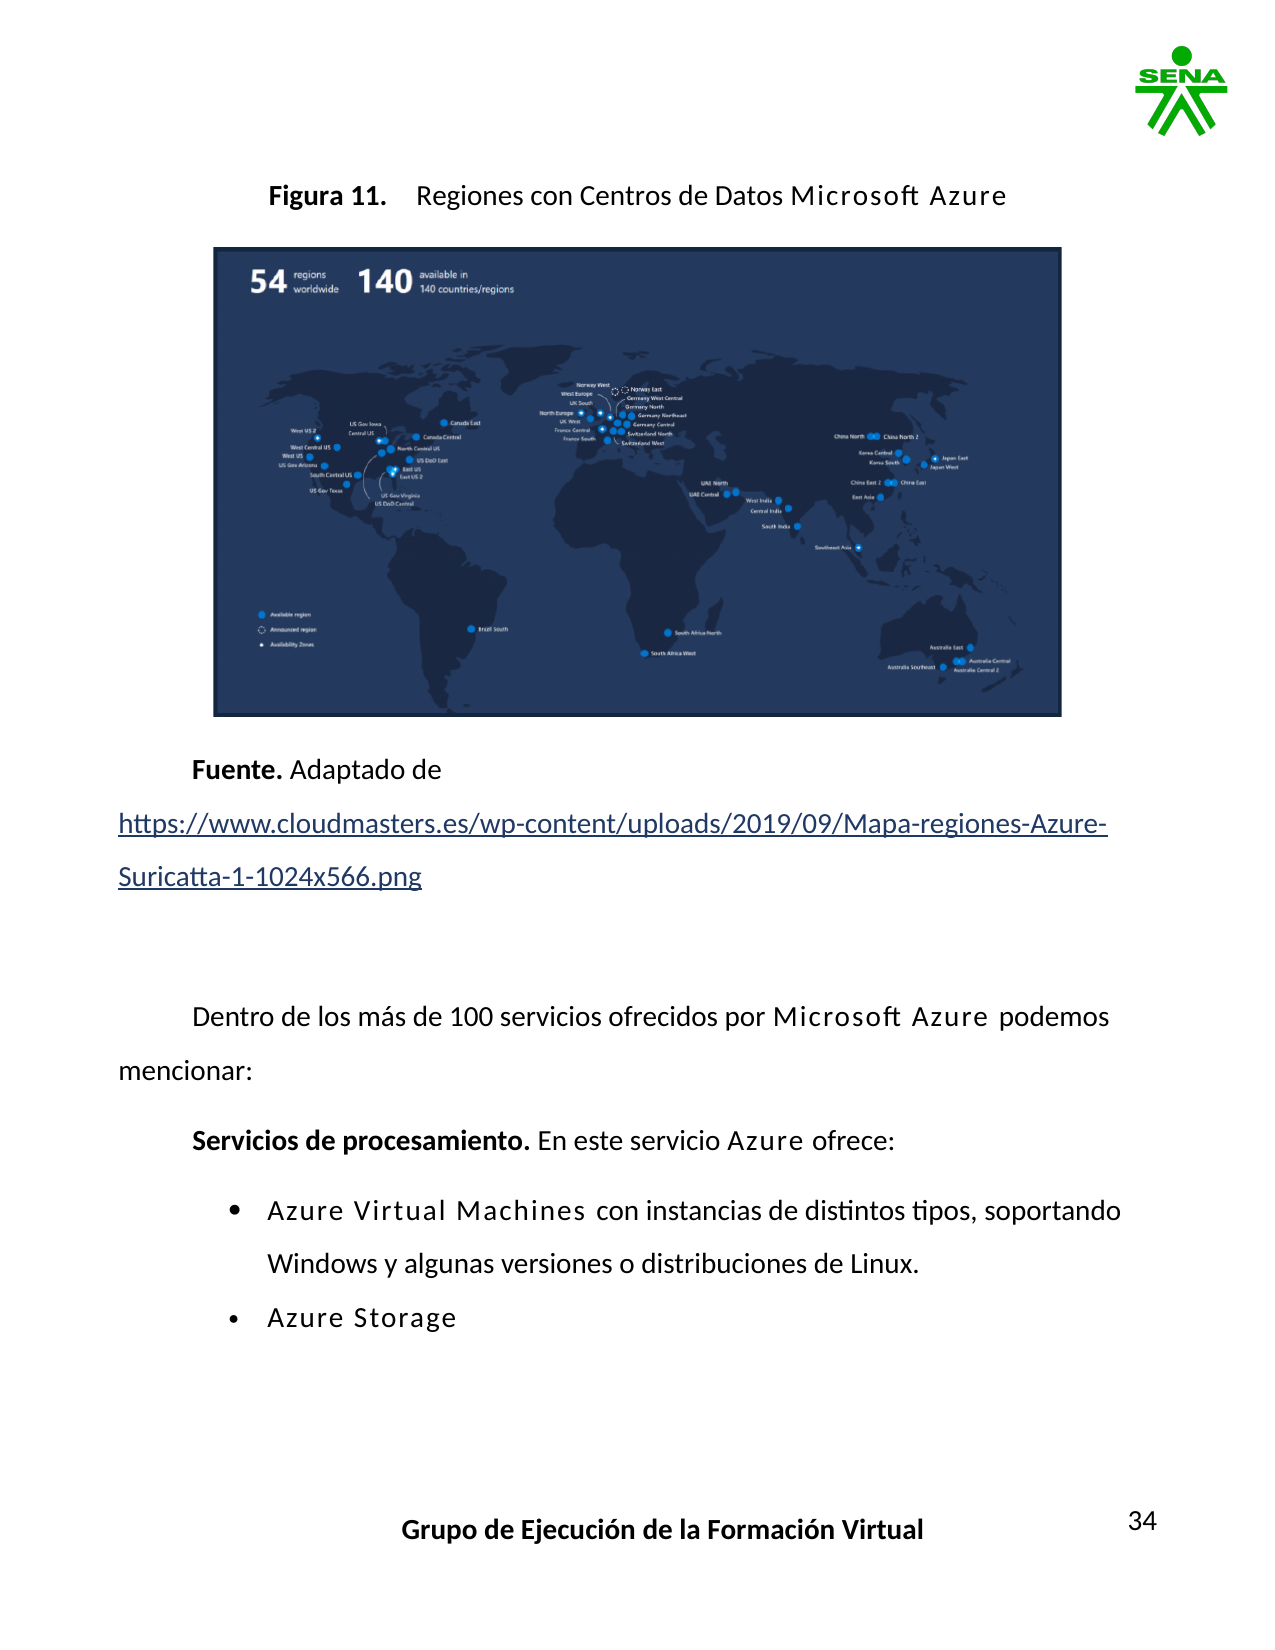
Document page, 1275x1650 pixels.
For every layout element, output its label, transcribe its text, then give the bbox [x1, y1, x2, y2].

list Azure Virtual Machines con instancias de distintos tipos, soportando Windows y algunas versiones o distribuciones de Linux. [229, 1192, 1157, 1281]
text Fuente. Adaptado de https://www.cloudmasters.es/wp-content/uploads/2019/09/Mapa-regiones-Azure-Suricatta-1-1024x566.png [118, 751, 1157, 894]
text Servicios de procesamiento. En este servicio Azure ofrece: [118, 1122, 1157, 1157]
picture [1135, 46, 1228, 136]
list Azure Storage [229, 1299, 1157, 1334]
picture [213, 247, 1062, 717]
text Dentro de los más de 100 servicios ofrecidos por Microsoft Azure podemos mencionar: [118, 998, 1157, 1087]
text Regiones con Centros de Datos Microsoft Azure [118, 177, 1157, 213]
